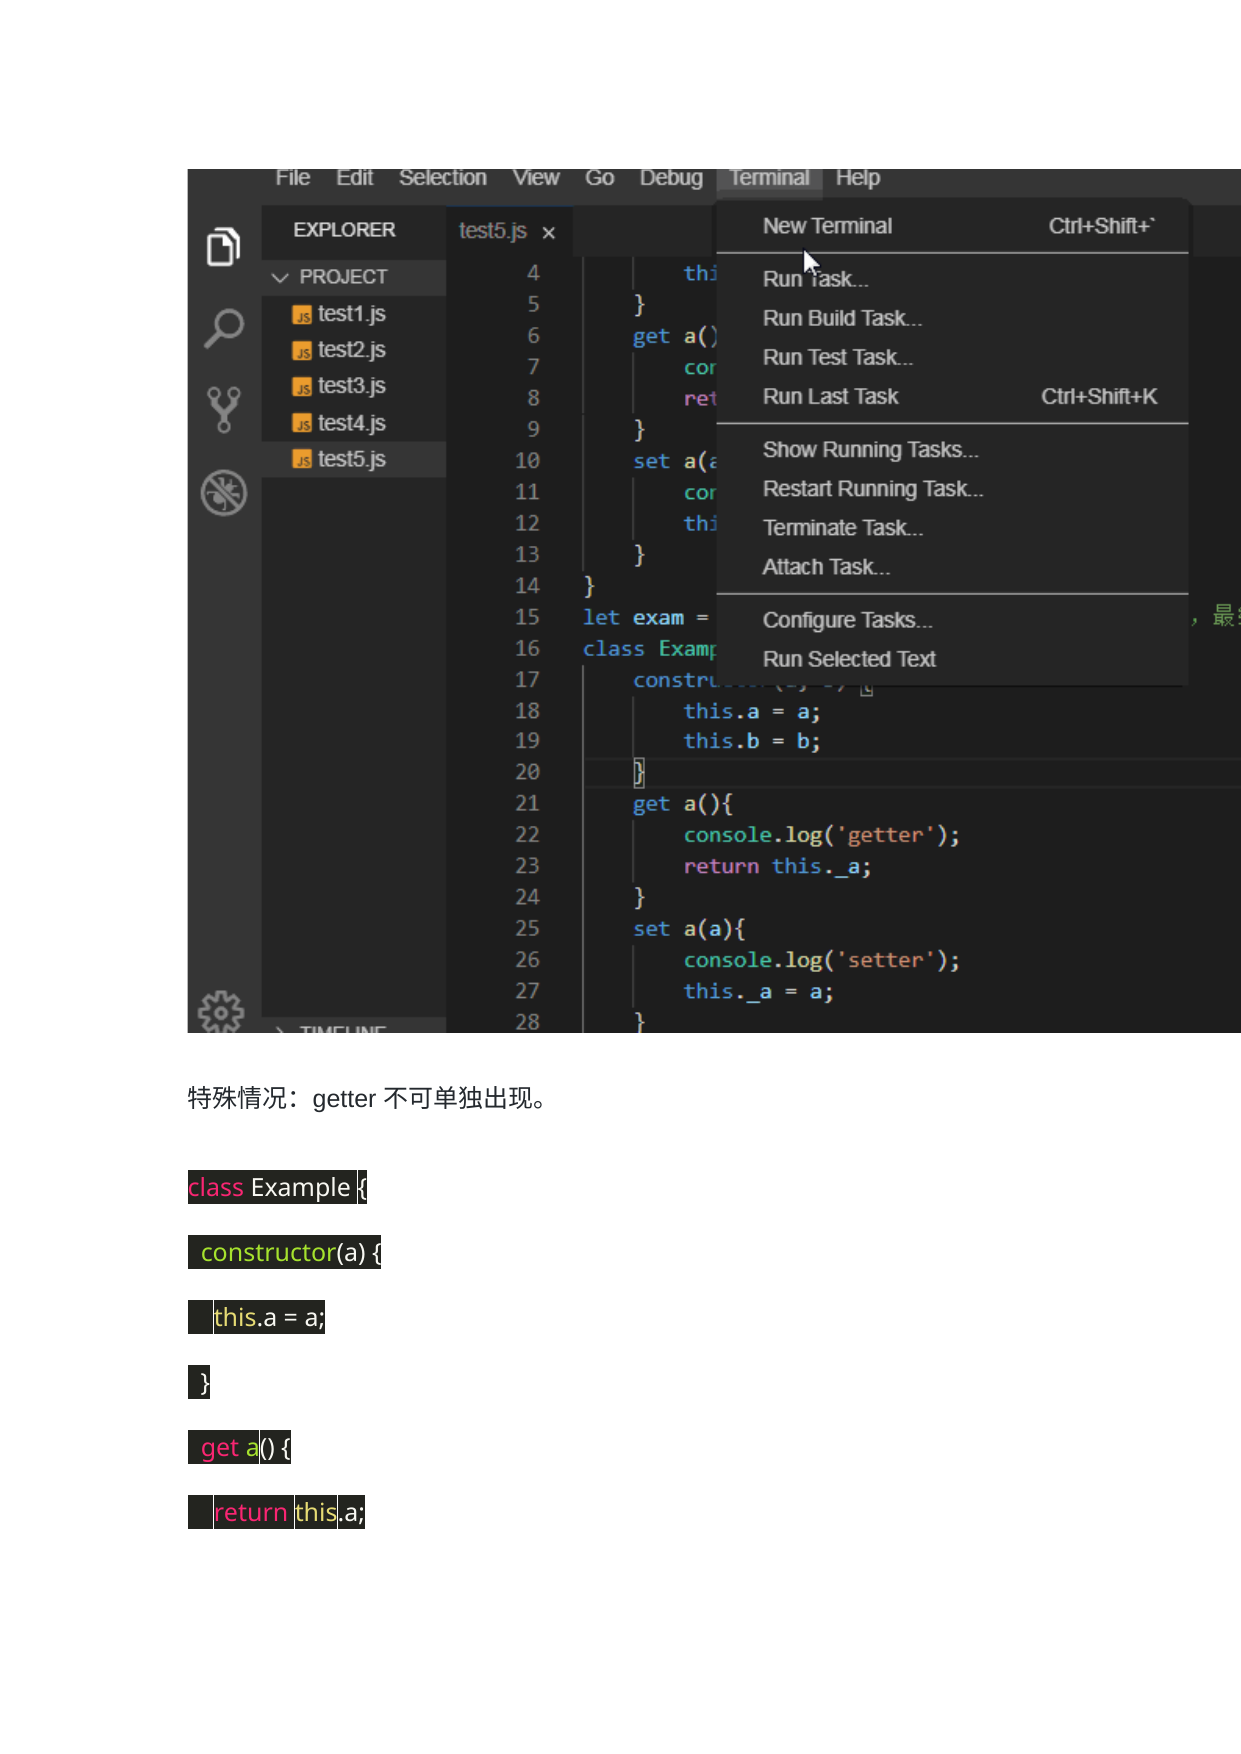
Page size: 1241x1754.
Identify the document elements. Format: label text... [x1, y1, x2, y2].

text get a() { [187, 1414, 1053, 1479]
text constructor(a) { [187, 1219, 1053, 1284]
text 特殊情况：getter 不可单独出现。 [187, 1064, 1053, 1129]
picture [187, 169, 1241, 1033]
text } [187, 1349, 1053, 1414]
text return this.a; [187, 1479, 1053, 1544]
text class Example { [187, 1154, 1053, 1219]
text this.a = a; [187, 1284, 1053, 1349]
